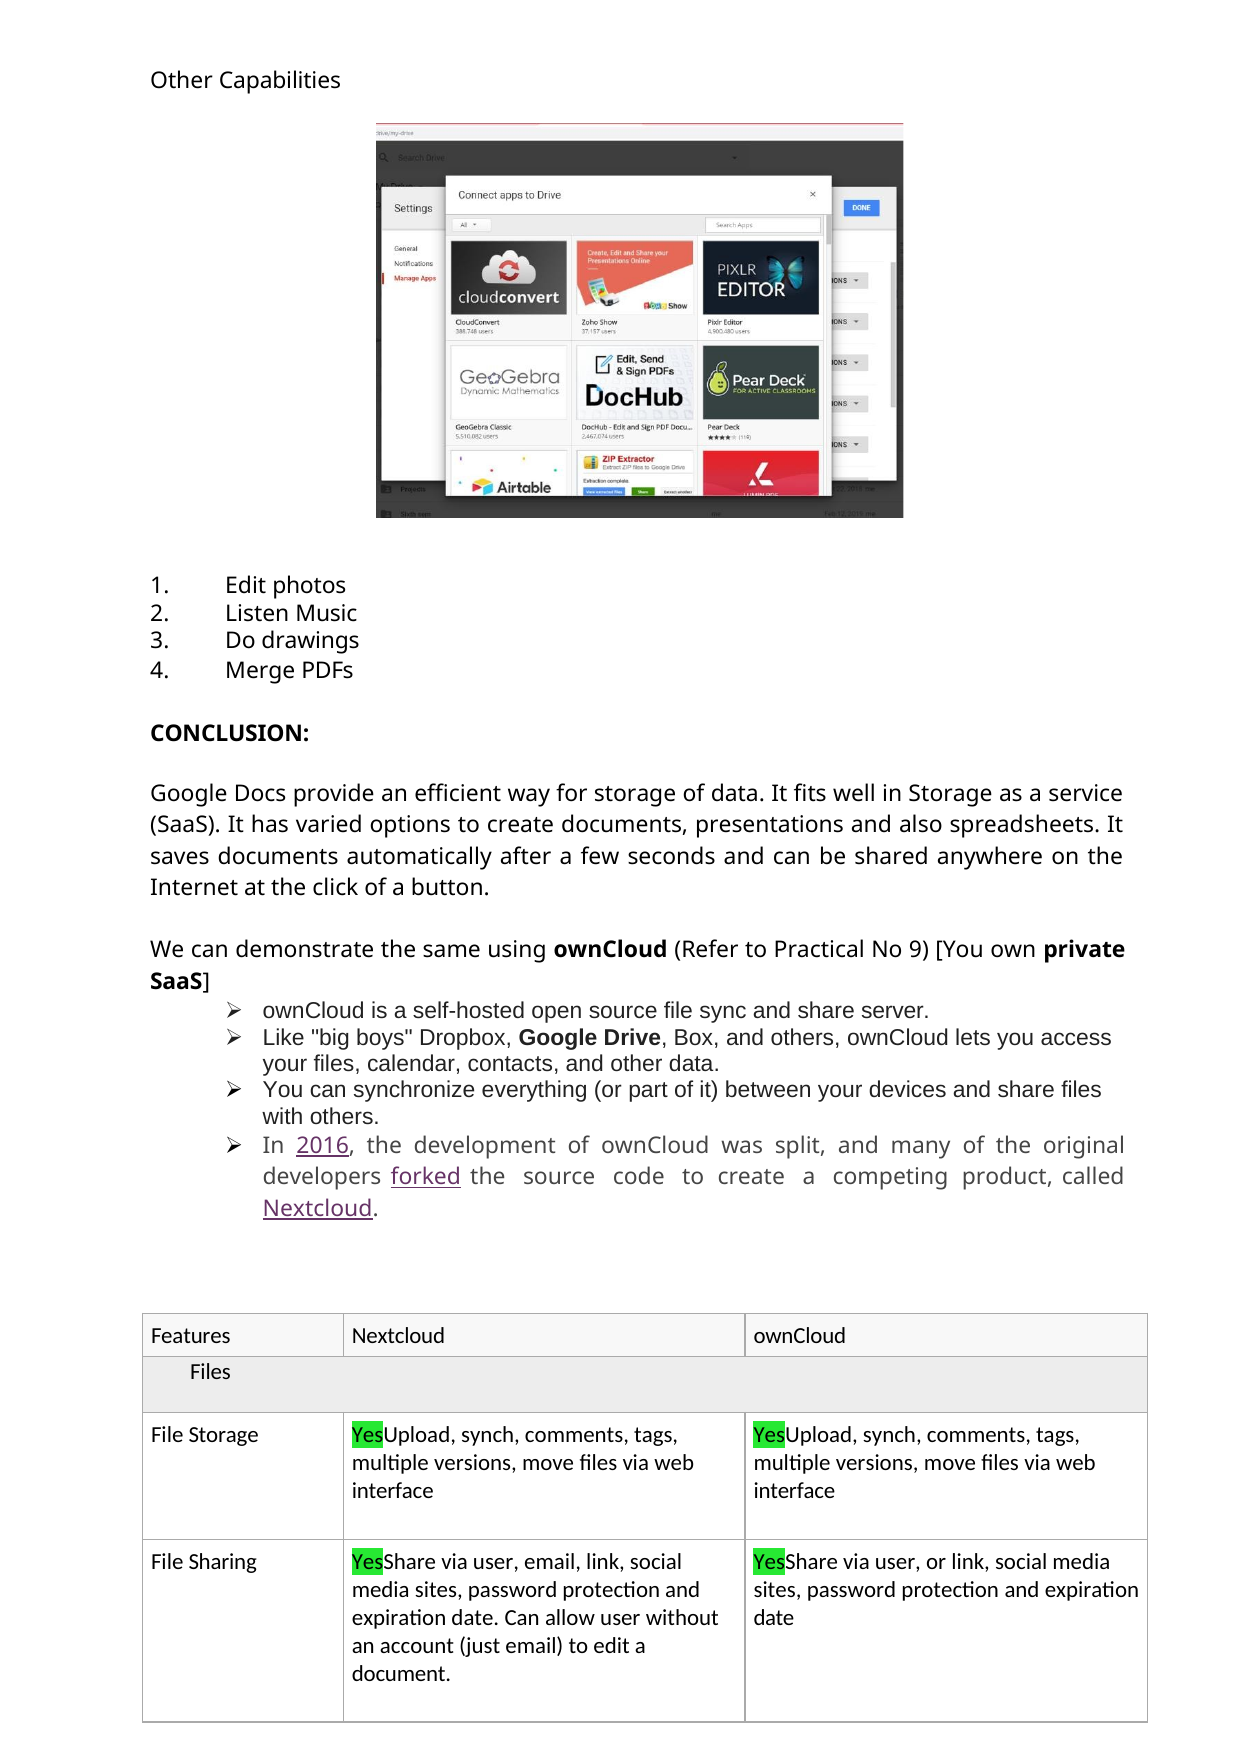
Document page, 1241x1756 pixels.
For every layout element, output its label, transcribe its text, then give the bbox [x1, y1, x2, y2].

table_header Features [143, 1314, 343, 1356]
table_cell YesUpload, synch, comments, tags, multiple versions, move files via web interface [344, 1413, 744, 1538]
table_cell File Sharing [143, 1540, 343, 1721]
text Google Docs provide an efficient way for storage of data. It fits well in Storage as a service (SaaS). It has varied options to create documents, presentations and also spreadsheets. It saves documents automatically after a few seconds and can be shared anywhere on the Internet at the click of a button. [150, 777, 1125, 902]
list You can synchronize everything (or part of it) between your devices and share files with others. [225, 1076, 1125, 1129]
text We can demonstrate the same using ownCloud (Refer to Practical No 9) [You own private SaaS] [150, 933, 1125, 996]
list In 2016, the development of ownCloud was split, and many of the original developers forked the source code to create a competing product, called Nextcloud. [225, 1129, 1125, 1223]
table_cell YesShare via user, or link, social media sites, password protection and expiration date [746, 1540, 1147, 1721]
list Like "big boys" Dropbox, Google Drive, Box, and others, ownCloud lets you access your files, calendar, contacts, and other data. [225, 1023, 1125, 1076]
text Other Capabilities [150, 64, 1240, 95]
subtitle CONCLUSION: [150, 717, 1240, 748]
list ownCloud is a self-hosted open source file sync and share server. [225, 997, 1240, 1023]
table_cell YesUpload, synch, comments, tags, multiple versions, move files via web interface [746, 1413, 1147, 1538]
table_cell YesShare via user, email, link, social media sites, password protection and expiration date. Can allow user without an account (just email) to edit a document. [344, 1540, 744, 1721]
list Edit photos [150, 569, 1240, 600]
table_header ownCloud [746, 1314, 1147, 1356]
list Do drawings [150, 627, 1240, 653]
list Listen Music [150, 600, 1240, 627]
table_header Nextcloud [344, 1314, 744, 1356]
table_cell Files [143, 1357, 1147, 1412]
table_cell File Storage [143, 1413, 343, 1538]
picture [376, 123, 904, 518]
list Merge PDFs [150, 653, 1240, 685]
